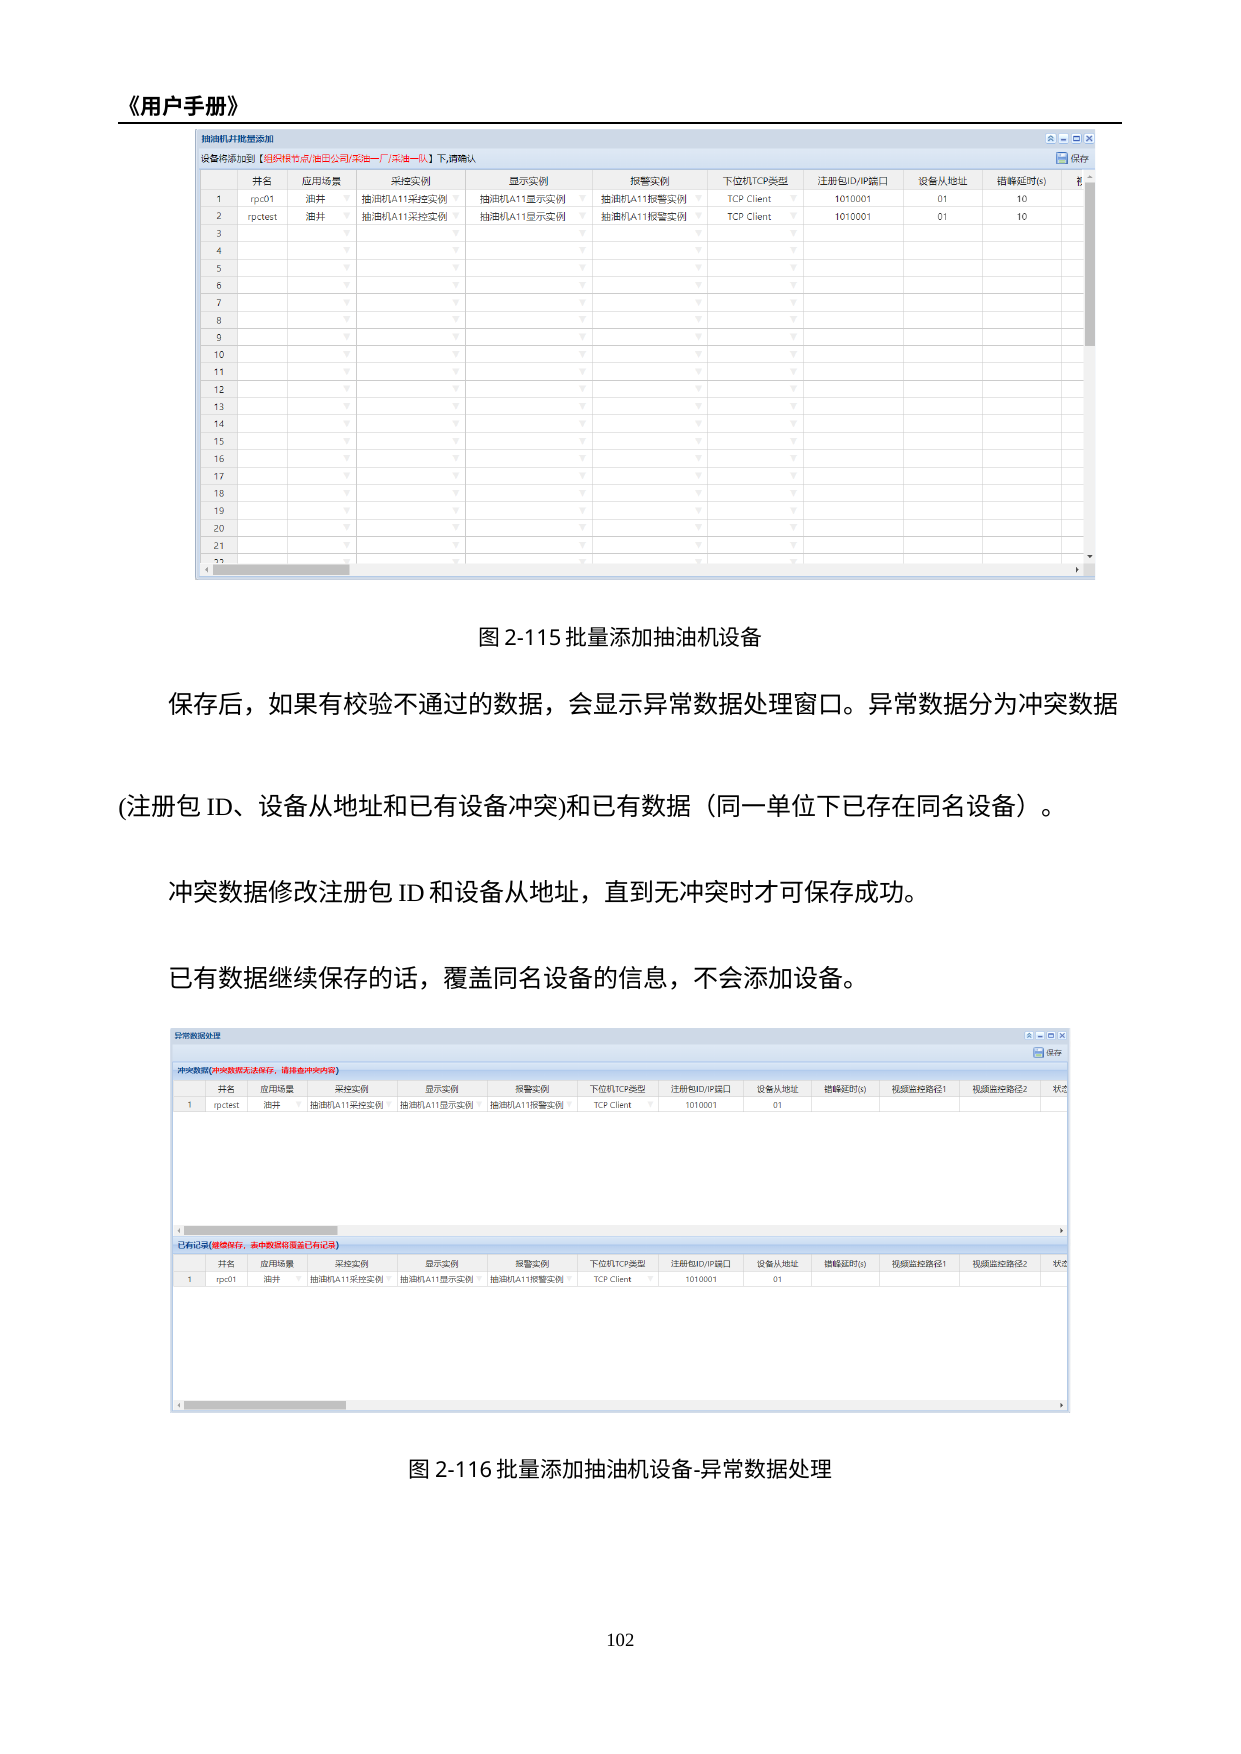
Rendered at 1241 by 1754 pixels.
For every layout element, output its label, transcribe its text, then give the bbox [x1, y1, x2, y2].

text 保存后，如果有校验不通过的数据，会显示异常数据处理窗口。异常数据分为冲突数据(注册包ID、设备从地址和已有设备冲突)和已有数据（同一单位下已存在同名设备）。 [118, 669, 1122, 839]
text 冲突数据修改注册包ID和设备从地址，直到无冲突时才可保存成功。 [118, 857, 1122, 925]
text 已有数据继续保存的话，覆盖同名设备的信息，不会添加设备。 [118, 943, 1122, 1011]
picture [170, 1028, 1071, 1413]
text 图2-116批量添加抽油机设备-异常数据处理 [118, 1451, 1122, 1485]
text 图2-115批量添加抽油机设备 [118, 619, 1122, 653]
picture [195, 129, 1096, 580]
